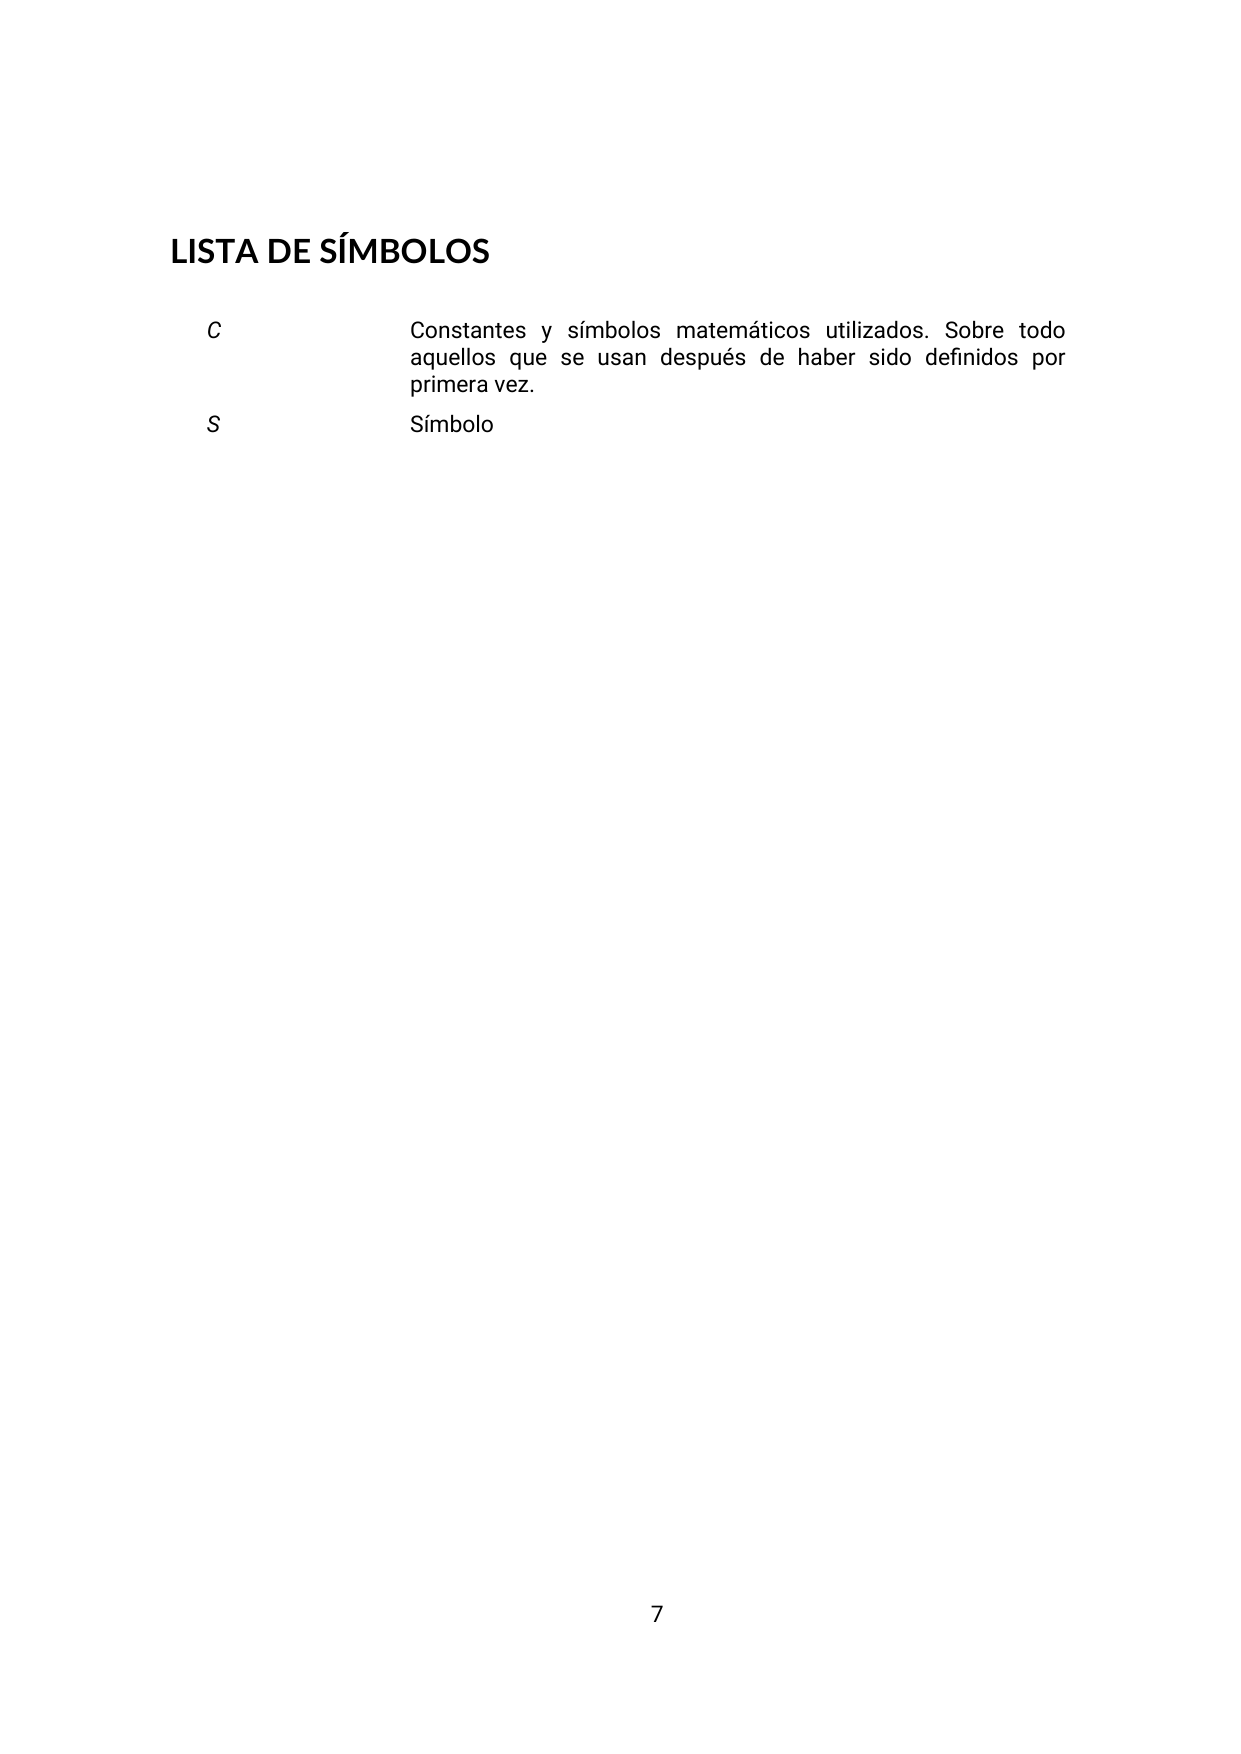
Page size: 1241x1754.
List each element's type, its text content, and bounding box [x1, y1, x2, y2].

subtitle LISTA DE SÍMBOLOS [170, 231, 1063, 271]
table_cell Símbolo [399, 411, 1078, 450]
table_header Constantes y símbolos matemáticos utilizados. Sobre todo aquellos que se usan después de haber sido definidos por primera vez. [399, 318, 1078, 411]
table_cell S [195, 411, 399, 450]
table_header C [195, 318, 399, 411]
